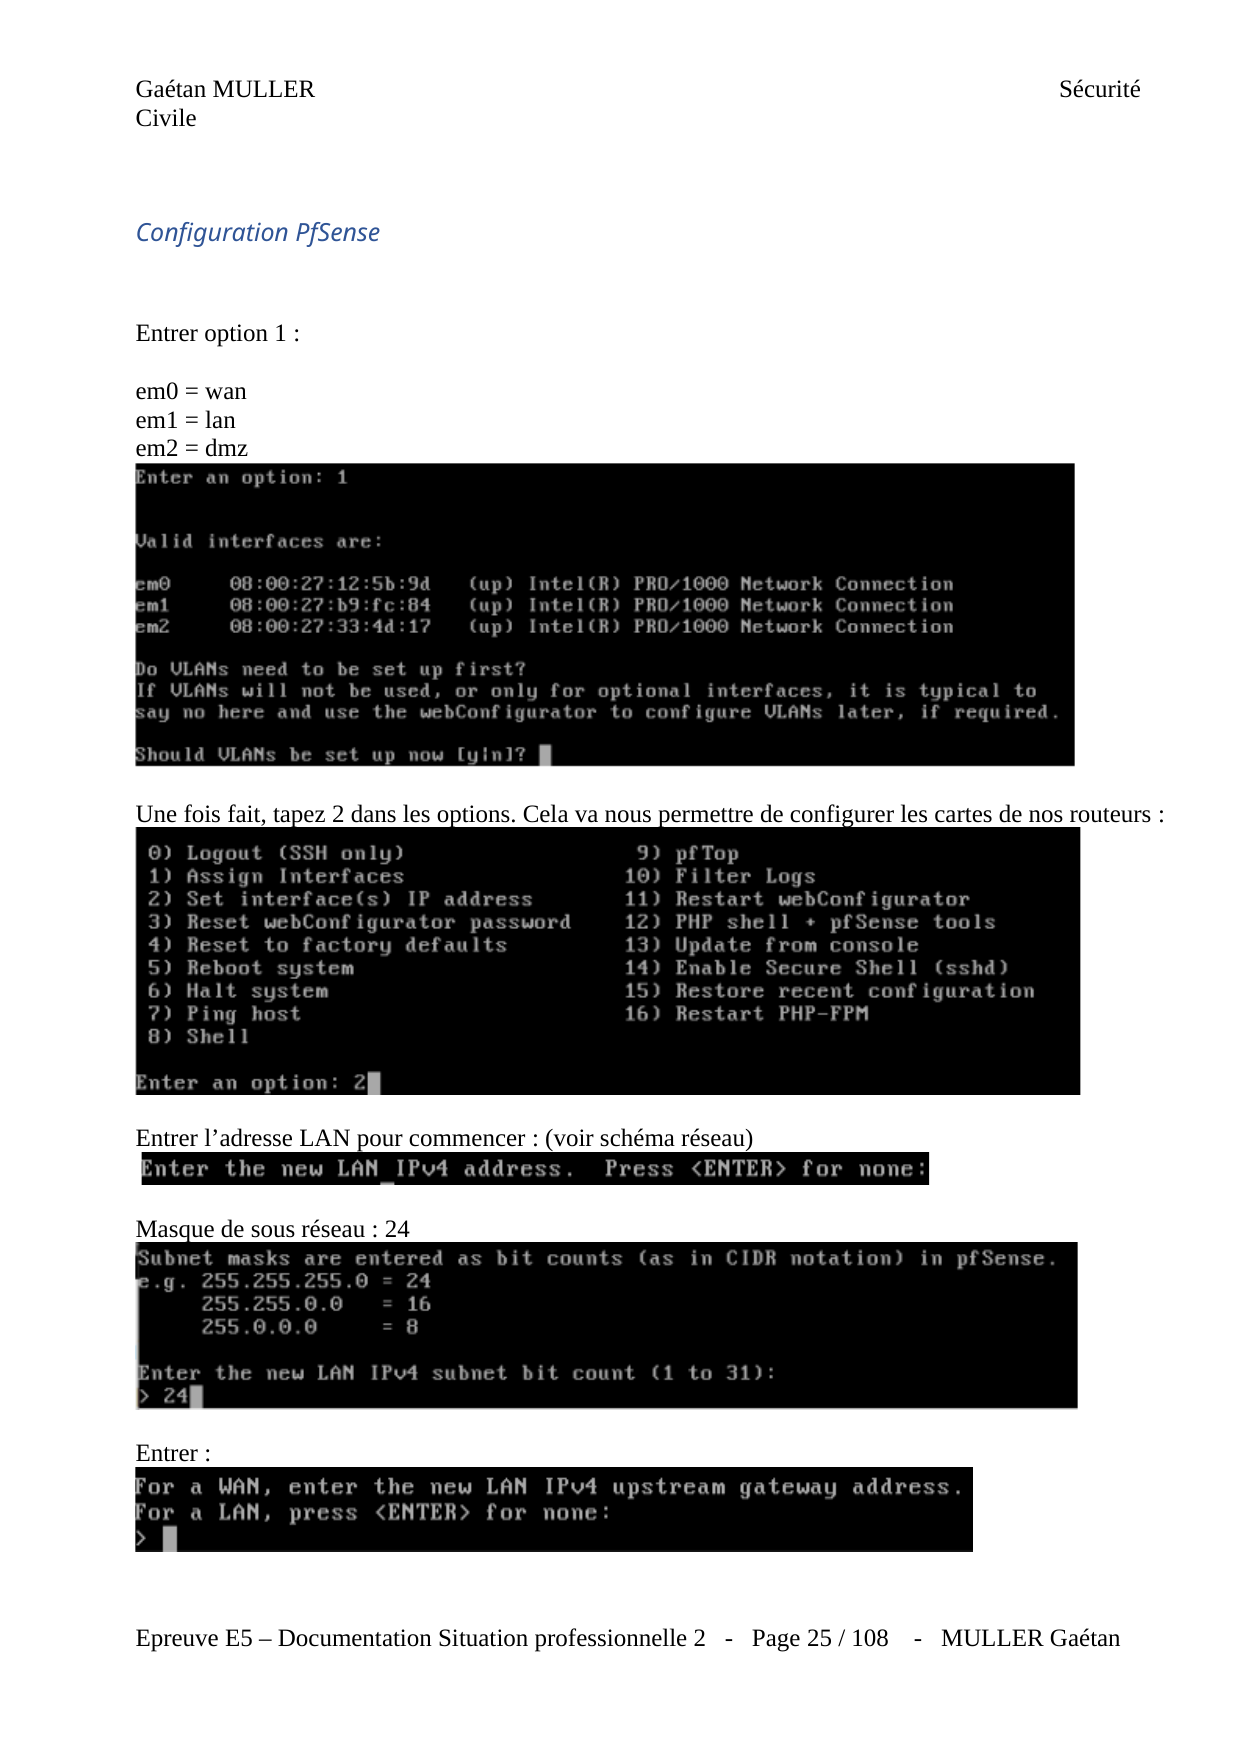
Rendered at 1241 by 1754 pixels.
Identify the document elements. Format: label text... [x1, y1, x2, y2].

text Entrer l’adresse LAN pour commencer : (voir schéma réseau) [135, 1123, 1194, 1152]
text Masque de sous réseau : 24 [135, 1214, 1194, 1242]
text em0 = wan em1 = lan em2 = dmz [135, 376, 1194, 462]
picture [135, 1467, 973, 1552]
text Entrer option 1 : [135, 318, 1194, 347]
picture [135, 1242, 1078, 1410]
picture [141, 1152, 930, 1185]
picture [135, 827, 1081, 1095]
text Entrer : [135, 1438, 1194, 1467]
picture [135, 462, 1075, 771]
subtitle Configuration PfSense [135, 214, 1194, 248]
